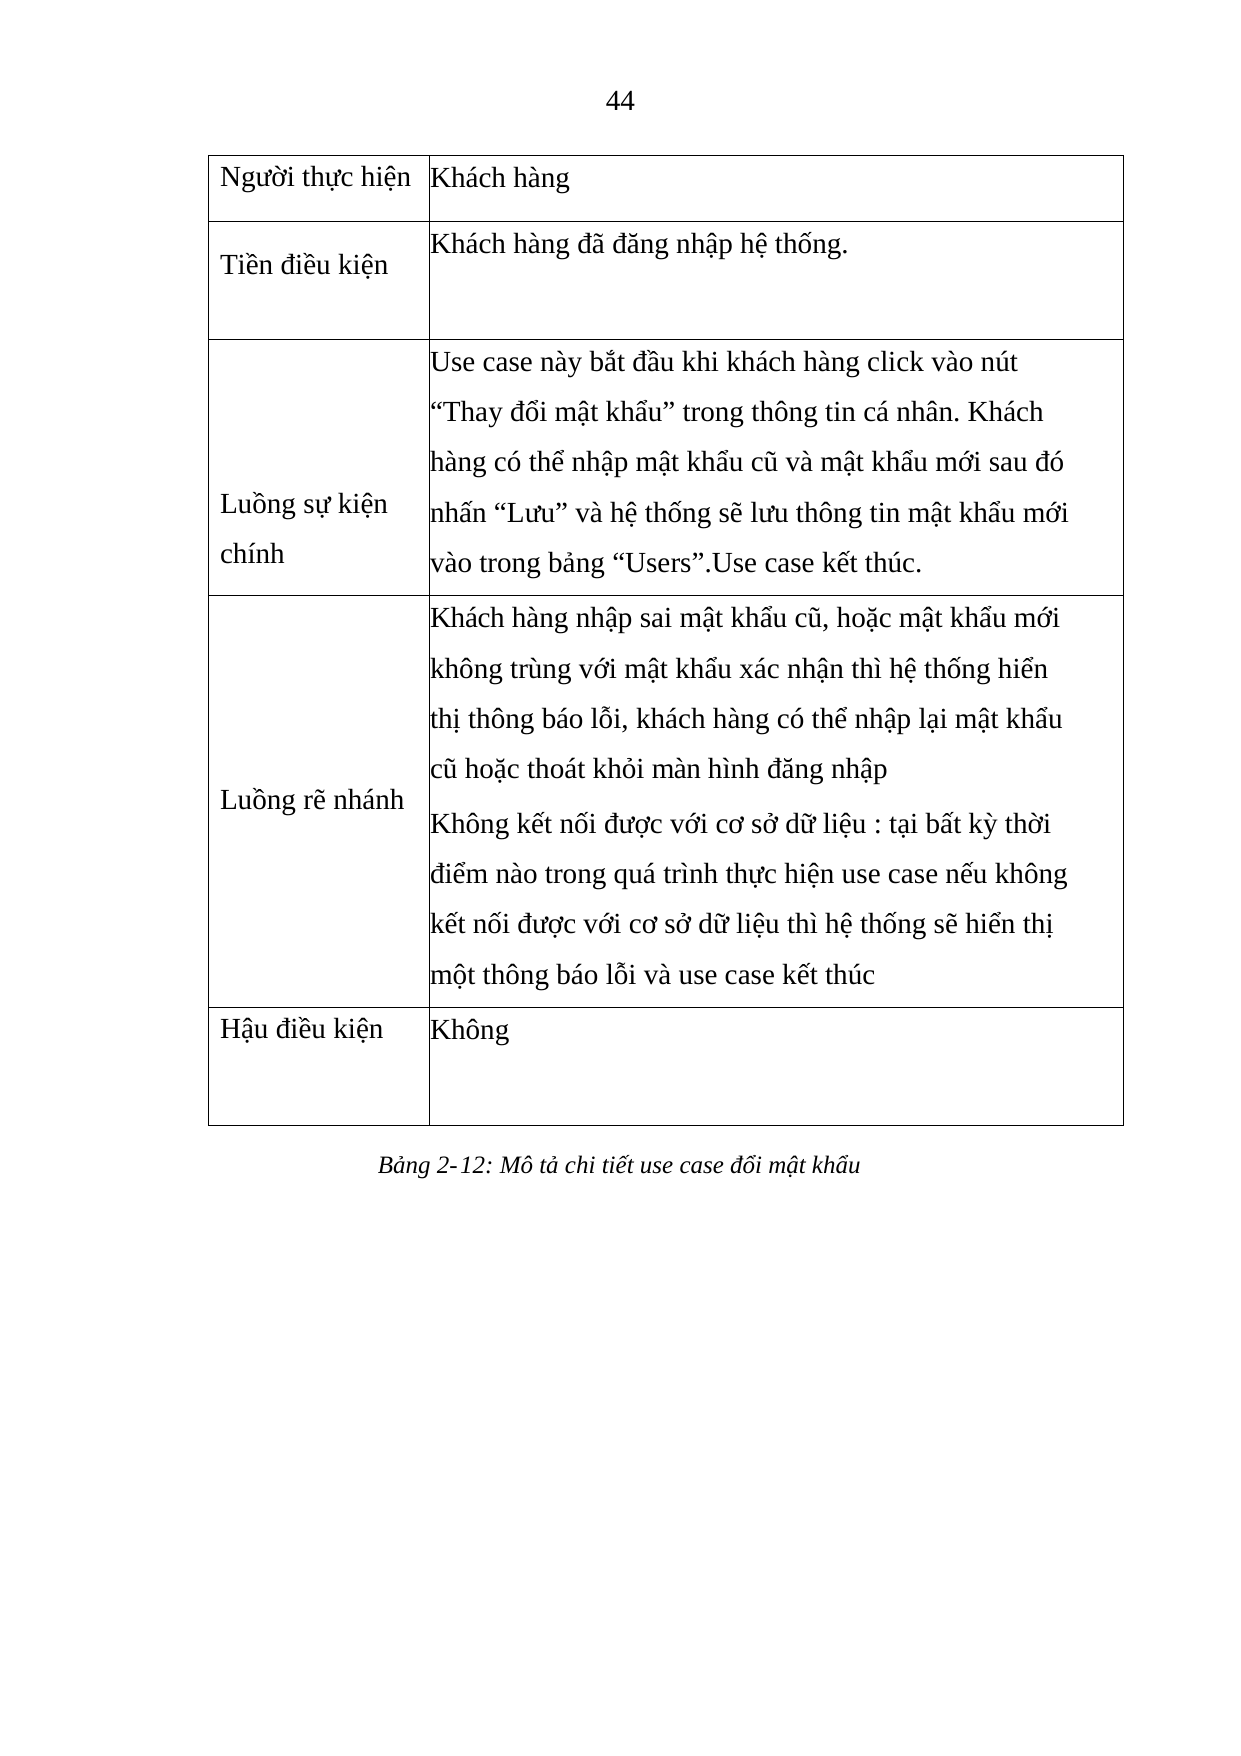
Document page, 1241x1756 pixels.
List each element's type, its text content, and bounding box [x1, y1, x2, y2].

table_cell Người thực hiện [209, 156, 429, 221]
table_cell Hậu điều kiện [209, 1008, 429, 1124]
table_cell Luồng rẽ nhánh [209, 596, 429, 1007]
table_cell Tiền điều kiện [209, 222, 429, 339]
table_cell Use case này bắt đầu khi khách hàng click vào nút “Thay đổi mật khẩu” trong thông tin cá nhân. Khách hàng có thể nhập mật khẩu cũ và mật khẩu mới sau đó nhấn “Lưu” và hệ thống sẽ lưu thông tin mật khẩu mới vào trong bảng “Users”.Use case kết thúc. [430, 340, 1123, 595]
table_cell Luồng sự kiện chính [209, 340, 429, 595]
table_cell Không [430, 1008, 1123, 1124]
table_cell Khách hàng nhập sai mật khẩu cũ, hoặc mật khẩu mới không trùng với mật khẩu xác nhận thì hệ thống hiển thị thông báo lỗi, khách hàng có thể nhập lại mật khẩu cũ hoặc thoát khỏi màn hình đăng nhập Không kết nối được với cơ sở dữ liệu : tại bất kỳ thời điểm nào trong quá trình thực hiện use case nếu không kết nối được với cơ sở dữ liệu thì hệ thống sẽ hiển thị một thông báo lỗi và use case kết thúc [430, 596, 1123, 1007]
text Bảng 2-12: Mô tả chi tiết use case đổi mật khẩu [133, 1151, 1107, 1179]
table_cell Khách hàng [430, 156, 1123, 221]
table_cell Khách hàng đã đăng nhập hệ thống. [430, 222, 1123, 339]
